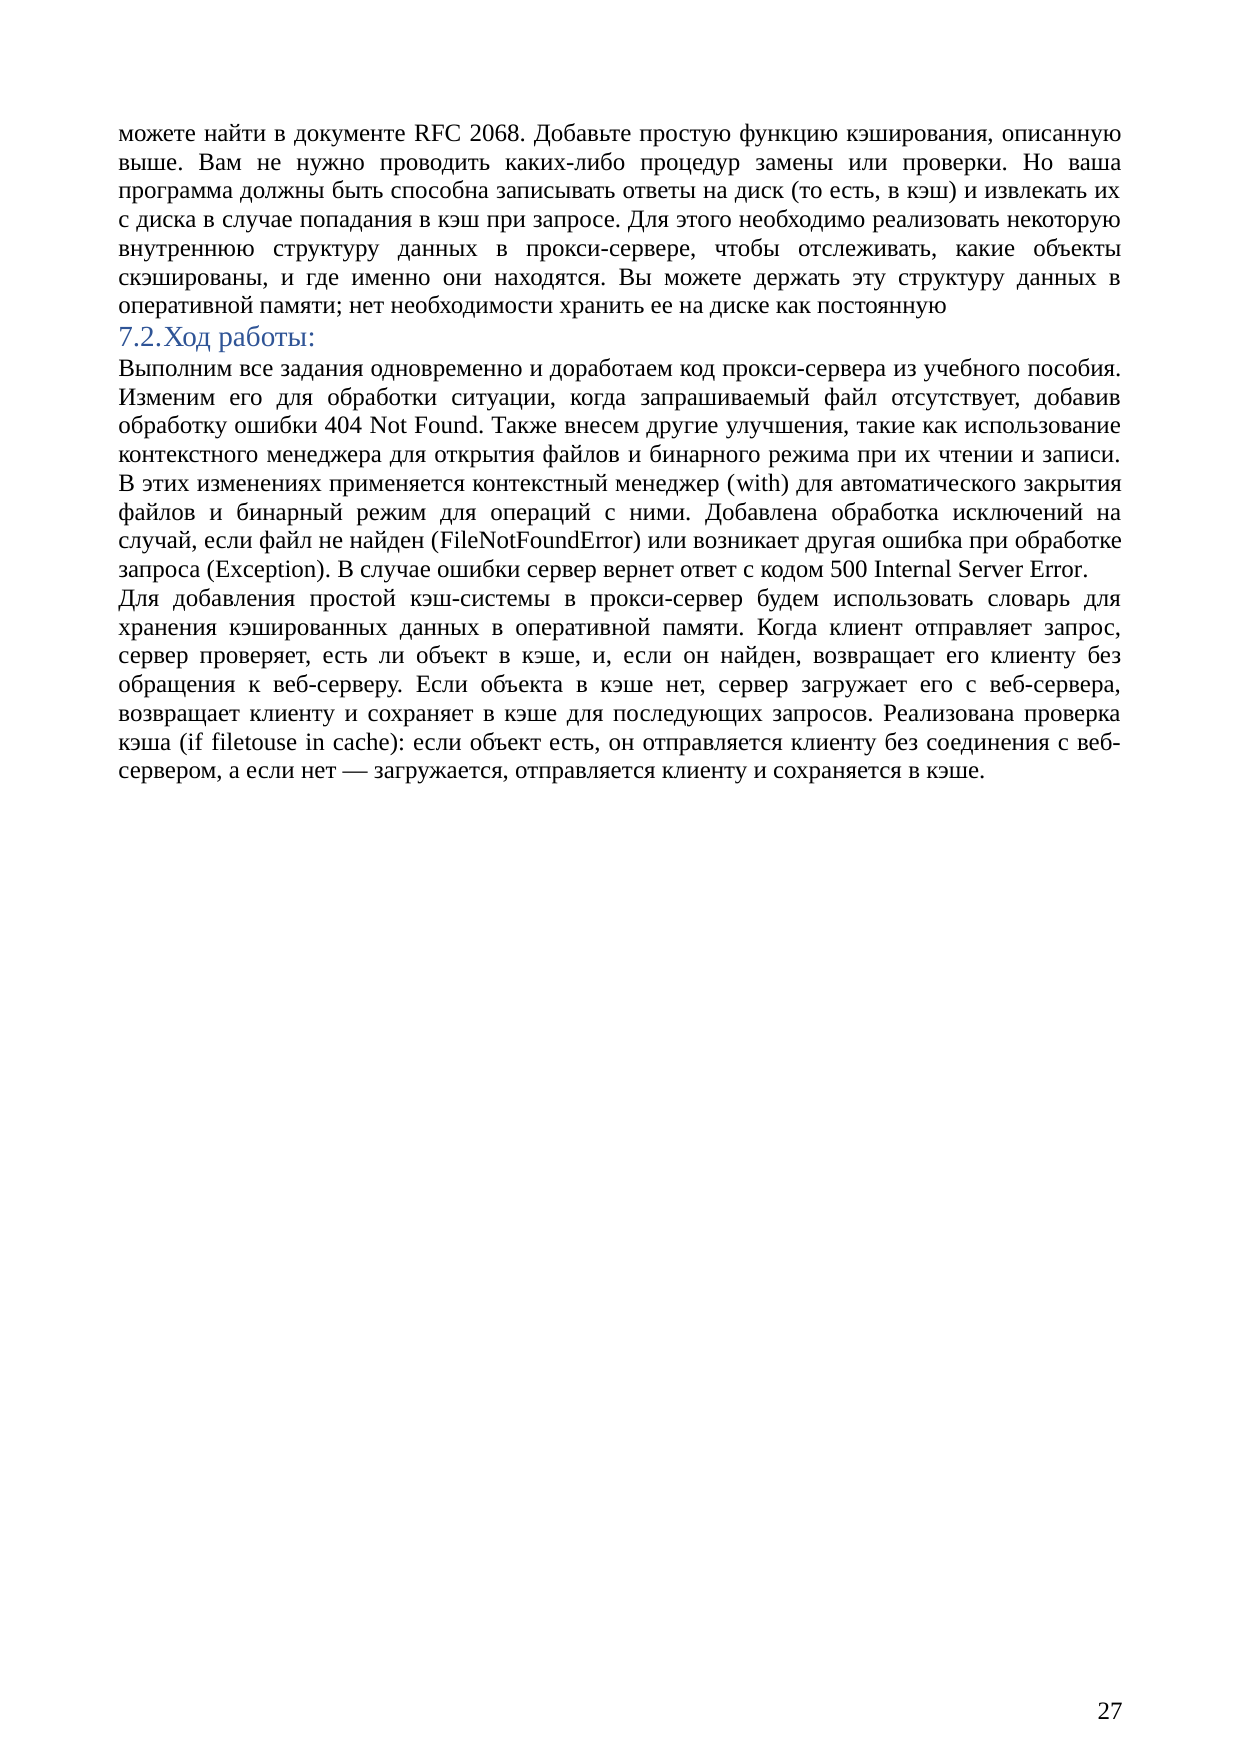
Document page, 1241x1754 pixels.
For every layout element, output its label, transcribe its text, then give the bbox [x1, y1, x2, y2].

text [118, 118, 1122, 319]
text Для добавления простой кэш-системы в прокси-сервер будем использовать словарь для хранения кэшированных данных в оперативной памяти. Когда клиент отправляет запрос, сервер проверяет, есть ли объект в кэше, и, если он найден, возвращает его клиенту без обращения к веб-серверу. Если объекта в кэше нет, сервер загружает его с веб-сервера, возвращает клиенту и сохраняет в кэше для последующих запросов. Реализована проверка кэша (if filetouse in cache): если объект есть, он отправляется клиенту без соединения с веб-сервером, а если нет — загружается, отправляется клиенту и сохраняется в кэше. [118, 583, 1122, 784]
subtitle Ход работы: [118, 319, 1122, 353]
text Выполним все задания одновременно и доработаем код прокси-сервера из учебного пособия. Изменим его для обработки ситуации, когда запрашиваемый файл отсутствует, добавив обработку ошибки 404 Not Found. Также внесем другие улучшения, такие как использование контекстного менеджера для открытия файлов и бинарного режима при их чтении и записи. В этих изменениях применяется контекстный менеджер (with) для автоматического закрытия файлов и бинарный режим для операций с ними. Добавлена обработка исключений на случай, если файл не найден (FileNotFoundError) или возникает другая ошибка при обработке запроса (Exception). В случае ошибки сервер вернет ответ с кодом 500 Internal Server Error. [118, 353, 1122, 583]
